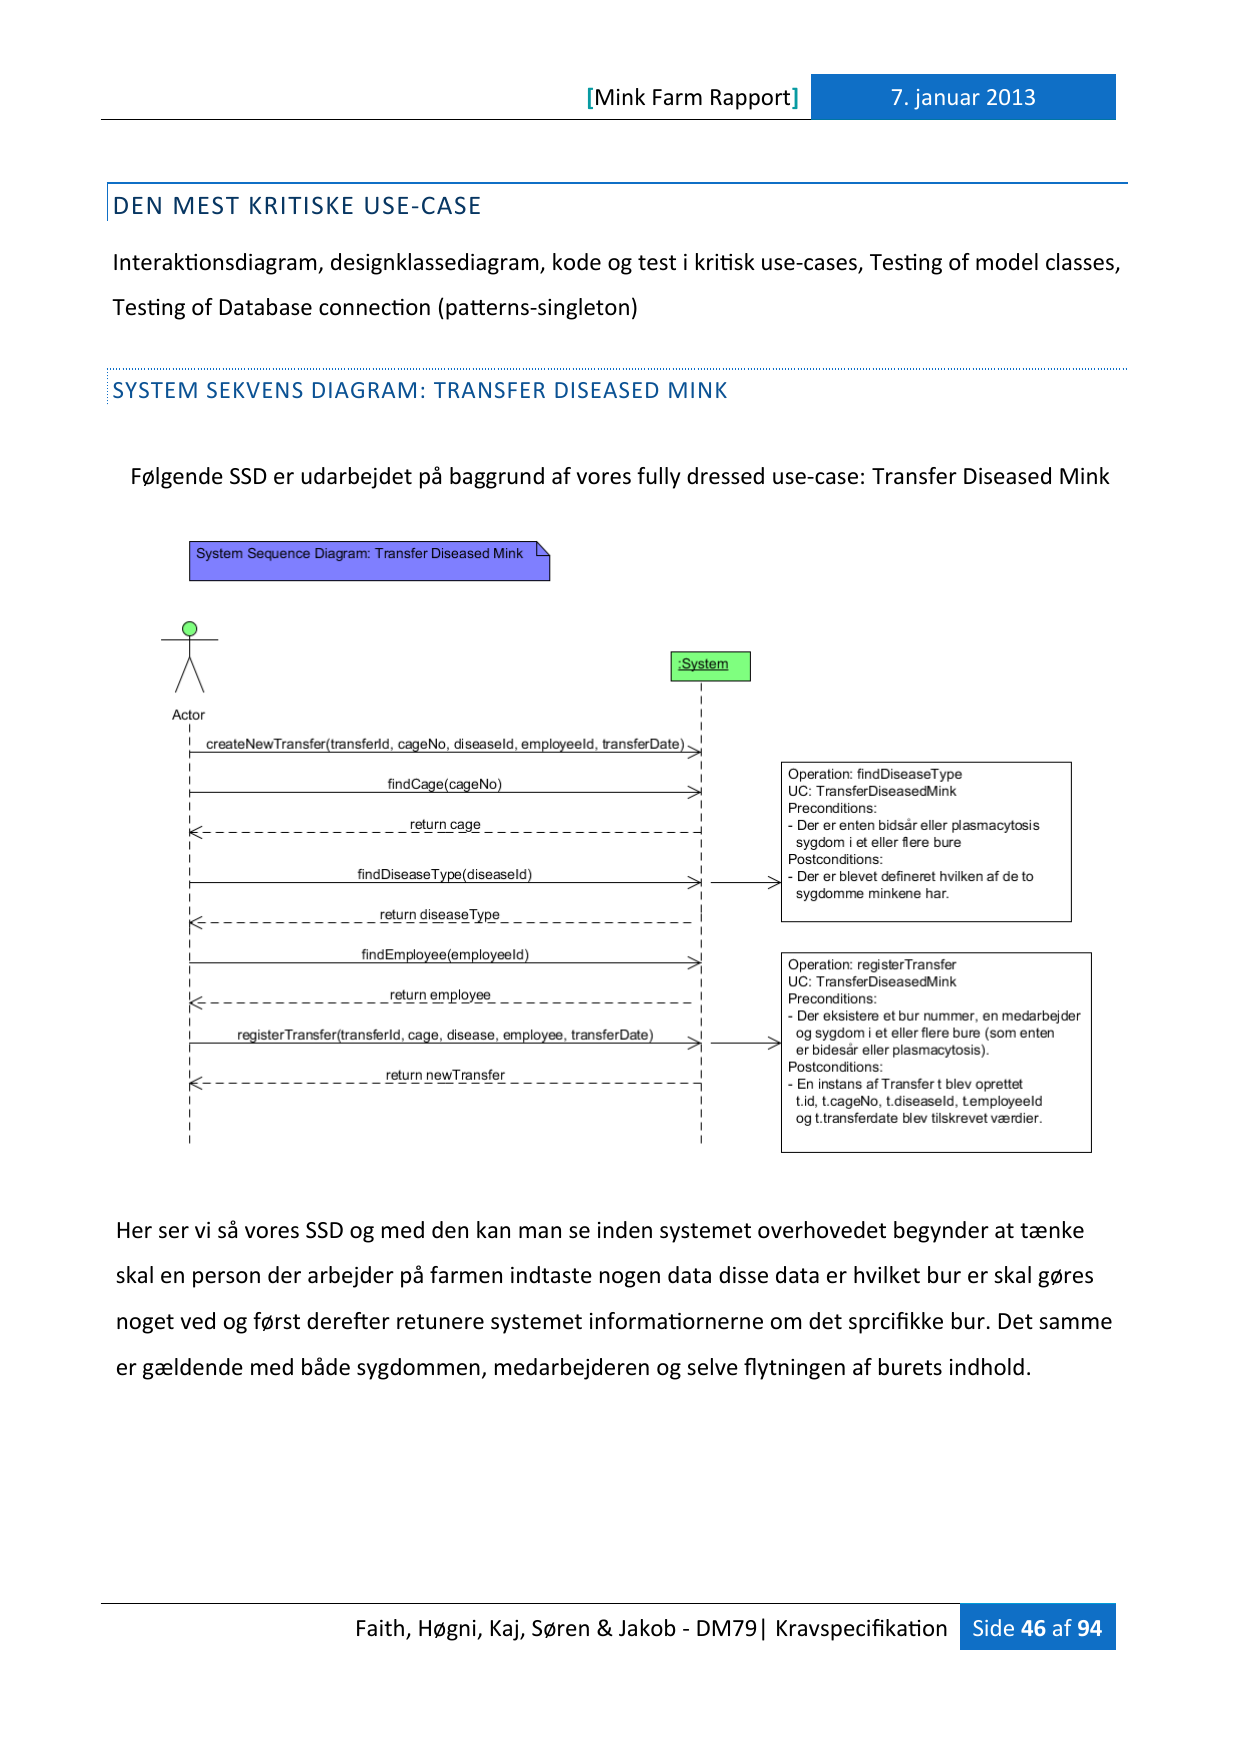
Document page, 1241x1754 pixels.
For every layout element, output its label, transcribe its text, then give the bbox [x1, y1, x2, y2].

table_cell [104, 513, 1136, 1206]
subtitle System Sekvens Diagram: Transfer Diseased Mink [107, 368, 1128, 404]
table_header Følgende SSD er udarbejdet på baggrund af vores fully dressed use-case: Transfer Diseased Mink [104, 452, 1136, 513]
picture [129, 521, 1112, 1183]
table_cell Her ser vi så vores SSD og med den kan man se inden systemet overhovedet begynder at tænke skal en person der arbejder på farmen indtaste nogen data disse data er hvilket bur er skal gøres noget ved og først derefter retunere systemet informatiornerne om det sprcifikke bur. Det samme er gældende med både sygdommen, medarbejderen og selve flytningen af burets indhold. [104, 1206, 1136, 1404]
text Interaktionsdiagram, designklassediagram, kode og test i kritisk use-cases, Testing of model classes, Testing of Database connection (patterns-singleton) [112, 246, 1128, 322]
subtitle Den mest kritiske use-case [108, 184, 1128, 221]
